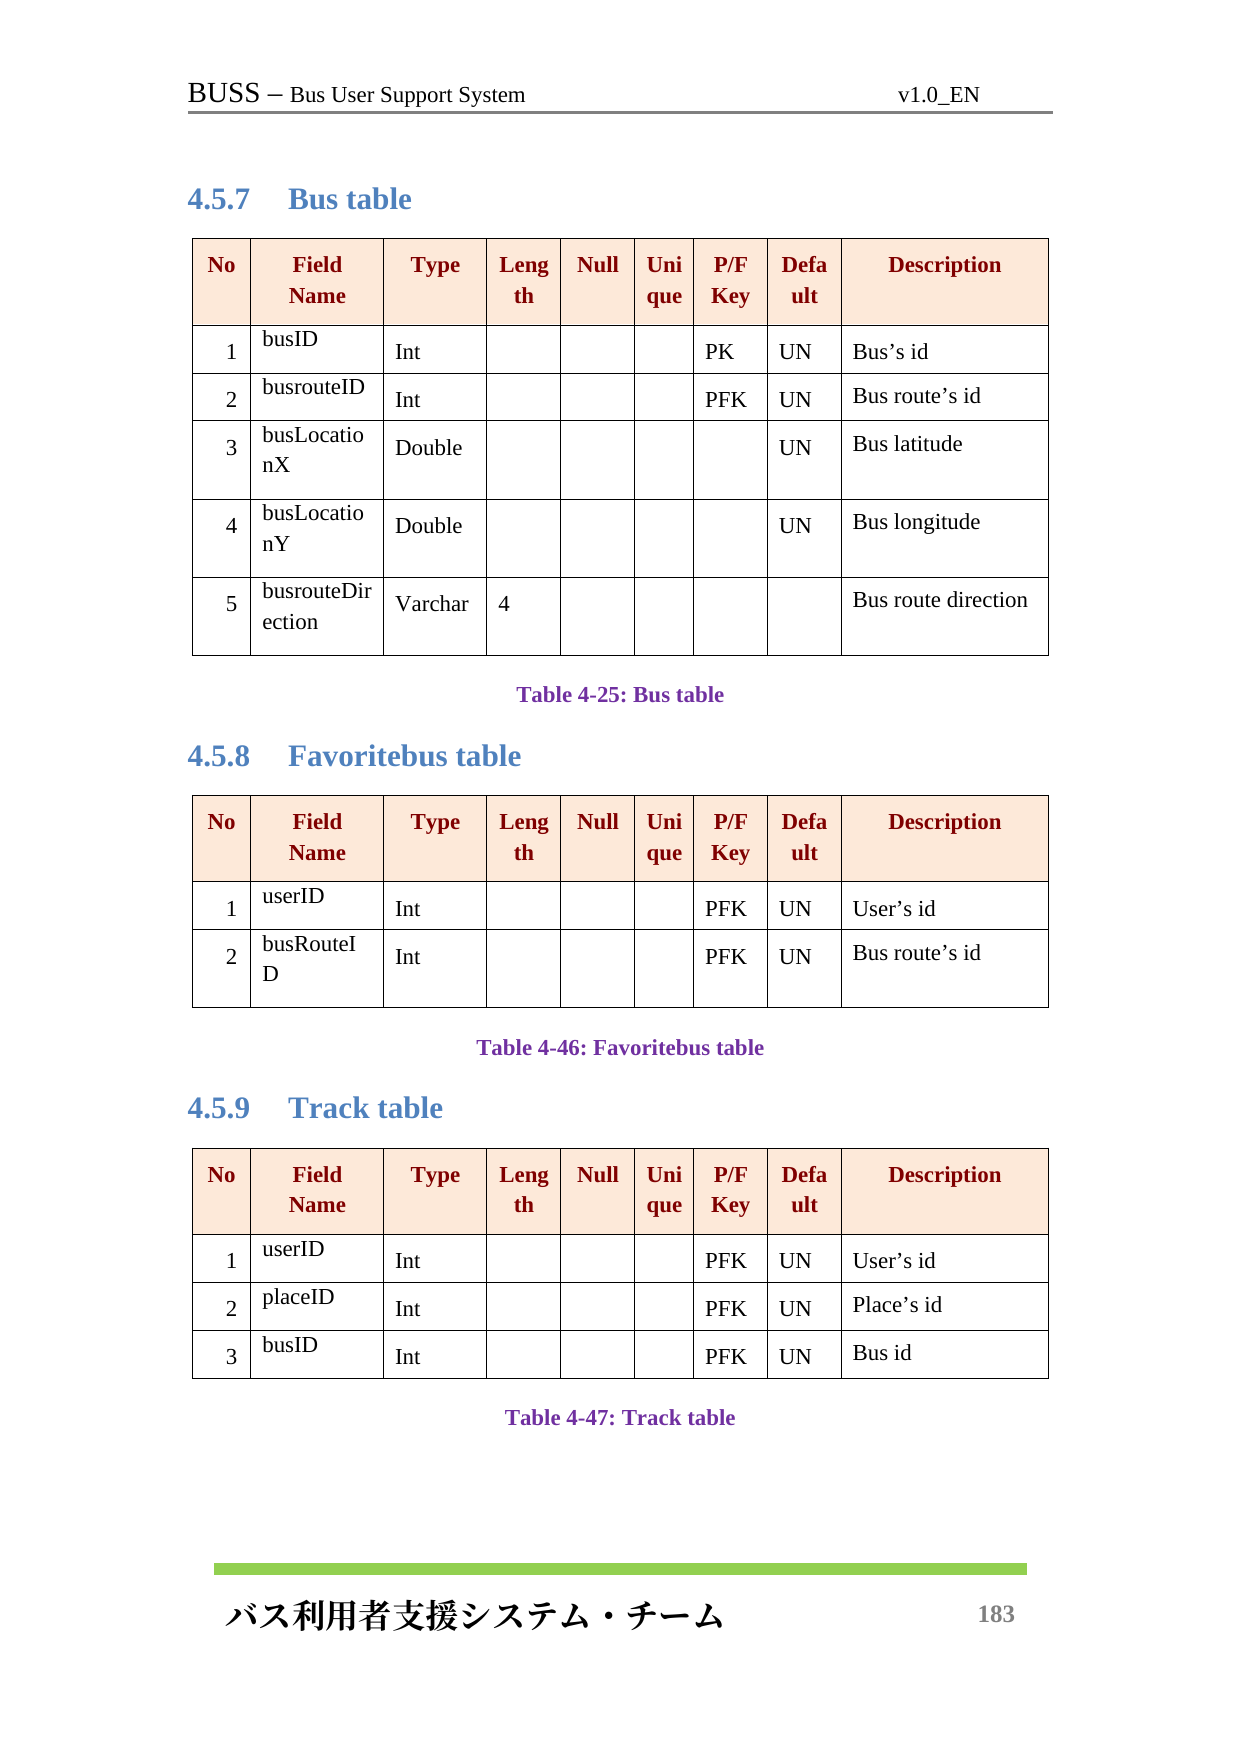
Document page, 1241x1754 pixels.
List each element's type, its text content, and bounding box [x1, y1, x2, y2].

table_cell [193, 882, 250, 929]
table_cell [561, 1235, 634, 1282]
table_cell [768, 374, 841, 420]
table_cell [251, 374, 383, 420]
subtitle Favoritebus table [187, 737, 1053, 773]
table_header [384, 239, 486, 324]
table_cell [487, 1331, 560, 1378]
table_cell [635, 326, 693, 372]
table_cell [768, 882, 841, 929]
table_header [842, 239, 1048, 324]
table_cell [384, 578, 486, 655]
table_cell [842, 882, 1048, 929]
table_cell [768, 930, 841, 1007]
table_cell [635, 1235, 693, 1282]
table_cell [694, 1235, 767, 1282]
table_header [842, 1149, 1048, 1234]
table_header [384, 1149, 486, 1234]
text Table 4-46: Favoritebus table [187, 795, 1053, 1061]
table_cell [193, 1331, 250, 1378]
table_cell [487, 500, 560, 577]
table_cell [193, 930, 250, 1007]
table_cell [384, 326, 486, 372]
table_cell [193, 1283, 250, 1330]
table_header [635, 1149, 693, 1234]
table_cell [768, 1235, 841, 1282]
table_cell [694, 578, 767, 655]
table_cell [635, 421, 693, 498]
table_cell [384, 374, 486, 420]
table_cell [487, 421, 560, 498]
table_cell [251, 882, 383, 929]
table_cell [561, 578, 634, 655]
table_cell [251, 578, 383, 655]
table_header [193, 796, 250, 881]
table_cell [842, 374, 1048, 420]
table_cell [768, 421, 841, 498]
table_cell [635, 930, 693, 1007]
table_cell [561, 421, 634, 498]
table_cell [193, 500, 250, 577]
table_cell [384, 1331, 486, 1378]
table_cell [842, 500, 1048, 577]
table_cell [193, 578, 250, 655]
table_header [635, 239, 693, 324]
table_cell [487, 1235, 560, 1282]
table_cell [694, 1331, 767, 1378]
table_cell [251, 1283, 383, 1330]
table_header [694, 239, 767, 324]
text Table 4-25: Bus table [187, 238, 1053, 708]
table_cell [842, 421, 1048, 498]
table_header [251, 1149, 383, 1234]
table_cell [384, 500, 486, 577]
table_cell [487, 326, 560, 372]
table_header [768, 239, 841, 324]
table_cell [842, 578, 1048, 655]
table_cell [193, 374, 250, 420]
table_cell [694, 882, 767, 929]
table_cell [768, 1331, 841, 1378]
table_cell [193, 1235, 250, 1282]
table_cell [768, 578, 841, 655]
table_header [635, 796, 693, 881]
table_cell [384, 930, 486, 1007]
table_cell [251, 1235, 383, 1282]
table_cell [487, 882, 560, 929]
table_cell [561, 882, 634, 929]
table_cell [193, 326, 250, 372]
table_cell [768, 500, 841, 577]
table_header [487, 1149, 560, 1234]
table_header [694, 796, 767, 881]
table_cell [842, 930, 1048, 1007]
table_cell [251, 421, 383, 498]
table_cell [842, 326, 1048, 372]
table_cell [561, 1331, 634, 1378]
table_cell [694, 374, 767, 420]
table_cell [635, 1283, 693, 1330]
text Table 4-47: Track table [187, 1147, 1053, 1431]
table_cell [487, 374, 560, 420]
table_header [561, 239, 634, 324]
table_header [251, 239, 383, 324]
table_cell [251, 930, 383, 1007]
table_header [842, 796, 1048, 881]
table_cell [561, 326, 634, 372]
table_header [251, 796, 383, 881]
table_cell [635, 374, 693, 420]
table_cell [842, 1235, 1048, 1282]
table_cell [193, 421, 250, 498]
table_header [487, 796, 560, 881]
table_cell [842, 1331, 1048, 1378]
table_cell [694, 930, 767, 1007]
subtitle Track table [187, 1089, 1053, 1125]
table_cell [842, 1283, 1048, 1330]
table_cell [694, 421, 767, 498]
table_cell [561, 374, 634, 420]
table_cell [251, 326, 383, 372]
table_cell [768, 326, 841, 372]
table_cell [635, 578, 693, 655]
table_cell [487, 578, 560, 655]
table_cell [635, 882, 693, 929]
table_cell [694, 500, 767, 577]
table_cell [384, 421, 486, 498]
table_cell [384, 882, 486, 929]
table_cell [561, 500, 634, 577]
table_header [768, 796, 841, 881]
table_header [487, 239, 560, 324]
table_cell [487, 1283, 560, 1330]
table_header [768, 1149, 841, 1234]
subtitle Bus table [187, 180, 1053, 216]
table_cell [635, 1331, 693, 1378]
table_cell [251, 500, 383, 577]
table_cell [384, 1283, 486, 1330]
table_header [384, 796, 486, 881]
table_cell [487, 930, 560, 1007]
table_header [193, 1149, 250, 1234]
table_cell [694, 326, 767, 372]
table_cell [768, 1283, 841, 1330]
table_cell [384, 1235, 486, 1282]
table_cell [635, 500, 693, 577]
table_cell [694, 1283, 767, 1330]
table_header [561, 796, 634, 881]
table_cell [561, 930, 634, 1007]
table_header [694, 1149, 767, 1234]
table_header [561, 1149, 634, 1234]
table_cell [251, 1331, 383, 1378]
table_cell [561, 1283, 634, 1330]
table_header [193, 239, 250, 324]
